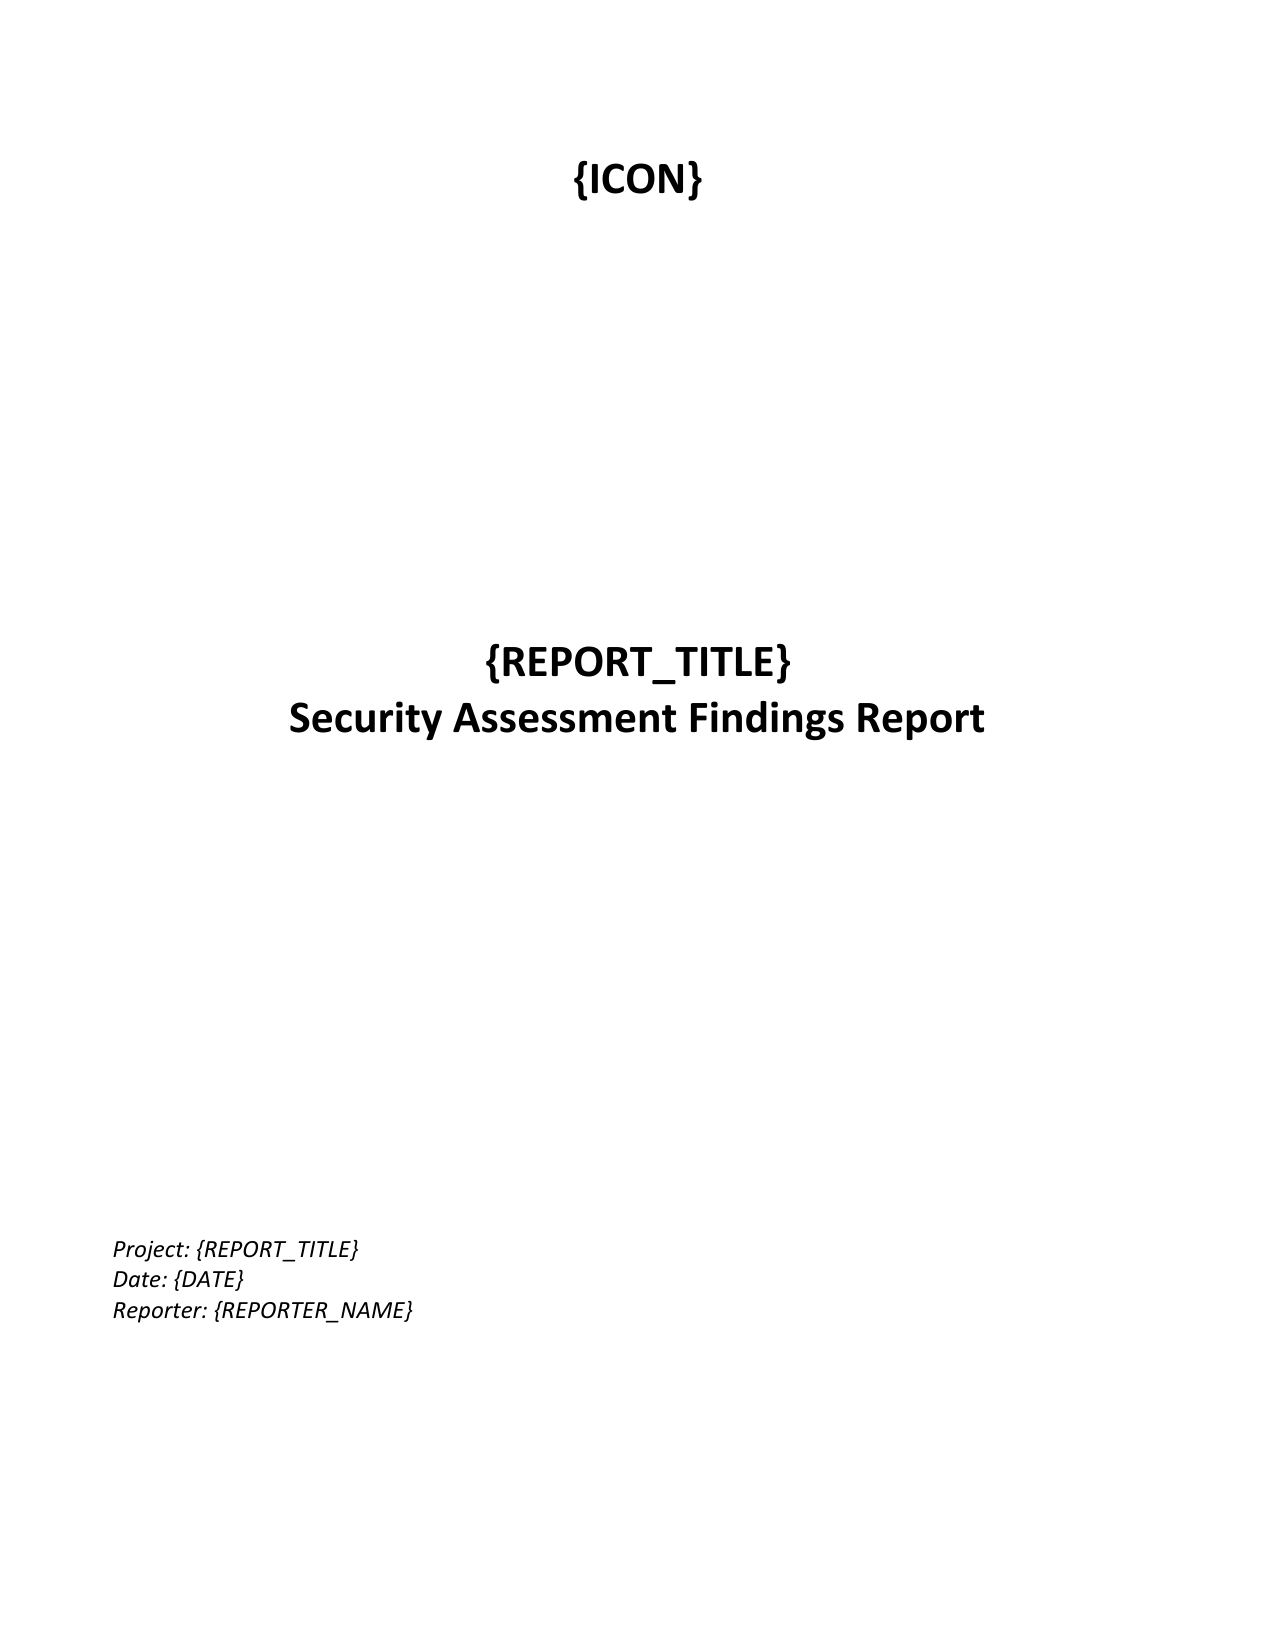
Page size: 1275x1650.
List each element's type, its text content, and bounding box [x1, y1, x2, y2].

text Reporter: {REPORTER_NAME} [112, 1294, 1162, 1325]
text Project: {REPORT_TITLE} [112, 1233, 1162, 1264]
title Security Assessment Findings Report [112, 689, 1162, 745]
title {ICON} [112, 150, 1162, 206]
text Date: {DATE} [112, 1264, 1162, 1294]
title {REPORT_TITLE} [112, 633, 1162, 689]
